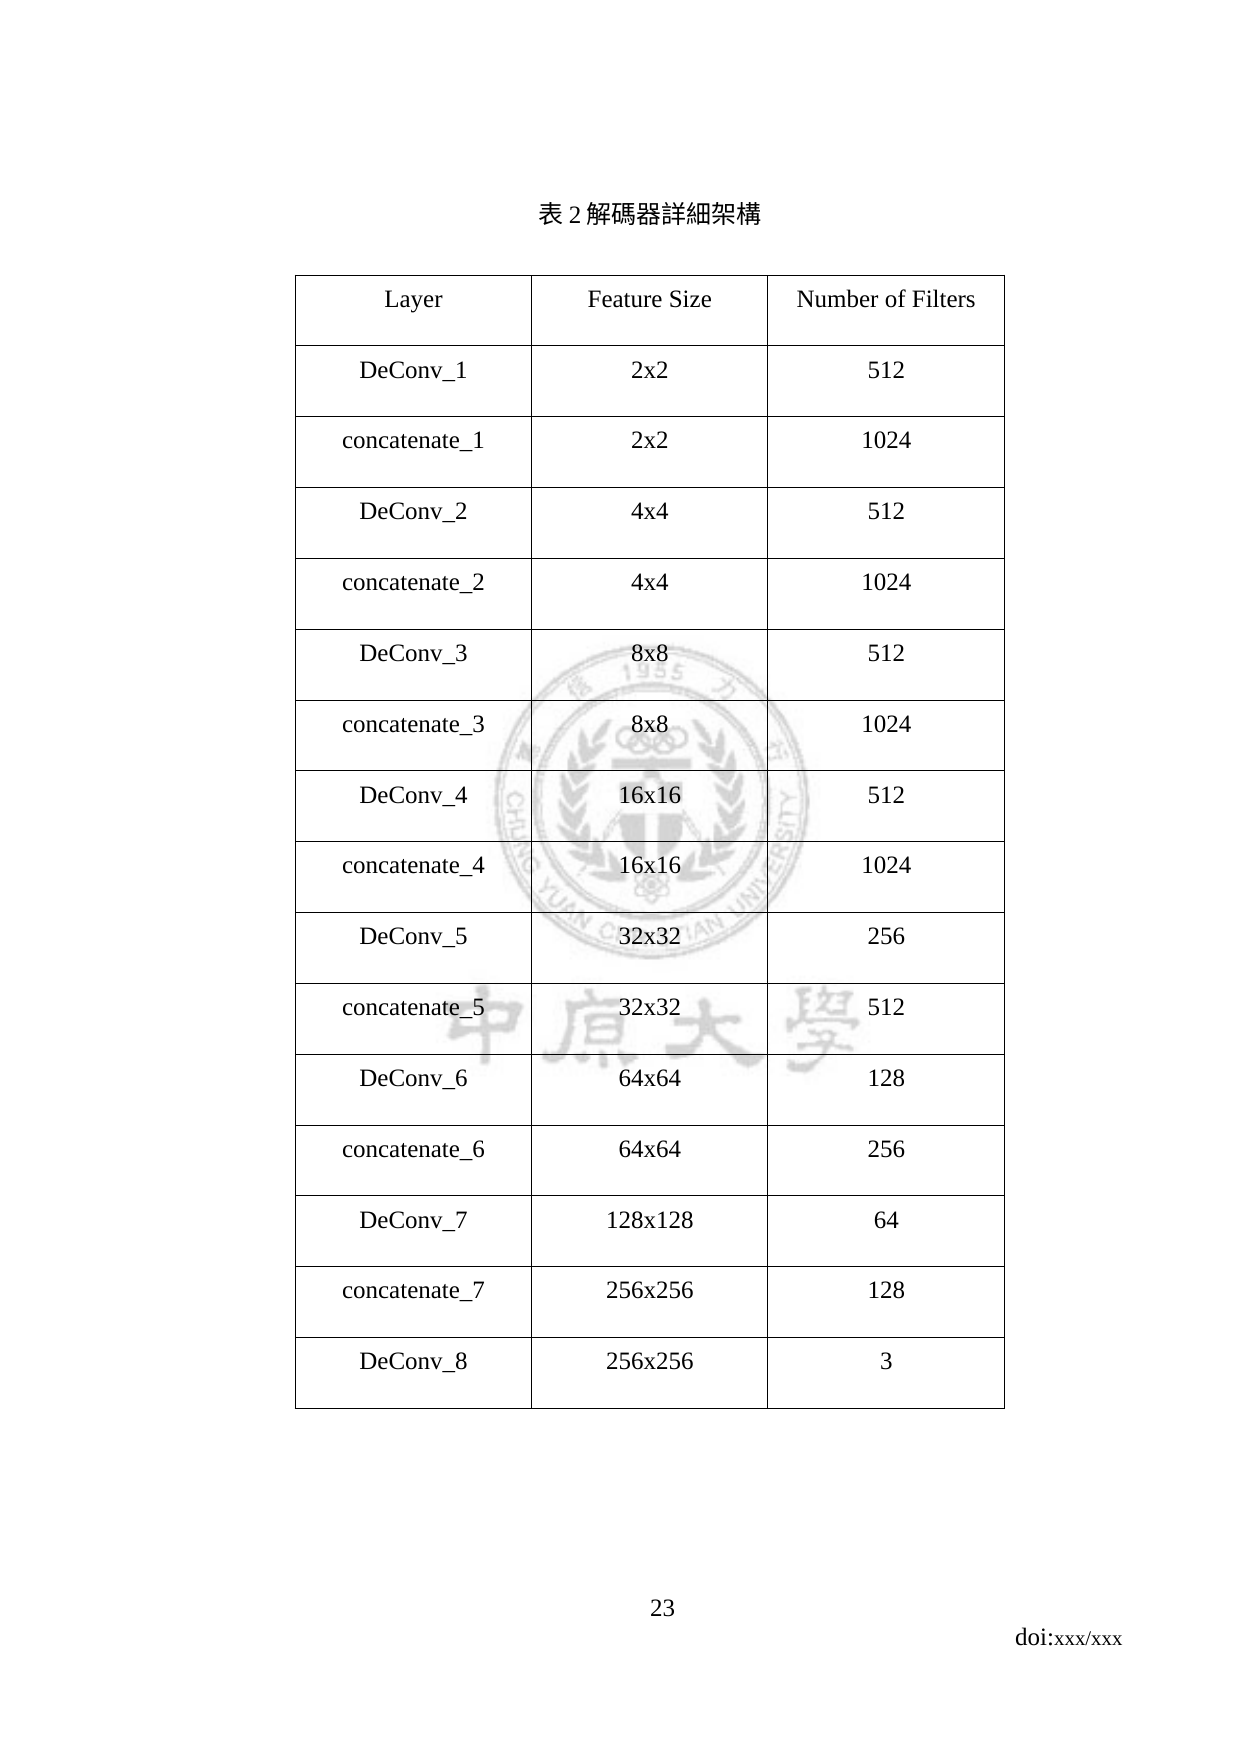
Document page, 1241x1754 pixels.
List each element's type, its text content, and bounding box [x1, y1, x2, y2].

table_header Number of Filters [768, 276, 1004, 345]
table_cell 512 [768, 488, 1004, 558]
table_cell 4x4 [532, 488, 767, 558]
text 表 2 解碼器詳細架構 [177, 190, 1122, 236]
table_cell DeConv_1 [296, 346, 531, 416]
table_cell 16x16 [532, 771, 767, 841]
table_cell 64x64 [532, 1055, 767, 1124]
table_cell 3 [768, 1338, 1004, 1408]
table_cell 128 [768, 1055, 1004, 1124]
table_cell 1024 [768, 417, 1004, 487]
table_cell 512 [768, 346, 1004, 416]
table_cell concatenate_1 [296, 417, 531, 487]
table_cell 1024 [768, 701, 1004, 770]
table_cell 8x8 [532, 630, 767, 699]
table_cell 256x256 [532, 1338, 767, 1408]
table_cell DeConv_3 [296, 630, 531, 699]
table_cell DeConv_6 [296, 1055, 531, 1124]
table_cell concatenate_5 [296, 984, 531, 1054]
table_cell 128x128 [532, 1196, 767, 1266]
table_cell DeConv_5 [296, 913, 531, 983]
table_header Layer [296, 276, 531, 345]
table_cell 32x32 [532, 913, 767, 983]
table_cell 128 [768, 1267, 1004, 1337]
table_cell 64x64 [532, 1126, 767, 1195]
table_cell DeConv_8 [296, 1338, 531, 1408]
table_cell 16x16 [532, 842, 767, 912]
table_cell DeConv_7 [296, 1196, 531, 1266]
table_cell 32x32 [532, 984, 767, 1054]
table_cell 4x4 [532, 559, 767, 629]
table_cell 512 [768, 771, 1004, 841]
table_cell 256 [768, 1126, 1004, 1195]
table_cell 512 [768, 984, 1004, 1054]
table_cell 2x2 [532, 417, 767, 487]
table_cell 8x8 [532, 701, 767, 770]
table_cell DeConv_4 [296, 771, 531, 841]
table_cell 1024 [768, 559, 1004, 629]
table_cell concatenate_2 [296, 559, 531, 629]
table_cell DeConv_2 [296, 488, 531, 558]
table_header Feature Size [532, 276, 767, 345]
table_cell concatenate_4 [296, 842, 531, 912]
table_cell concatenate_3 [296, 701, 531, 770]
table_cell 512 [768, 630, 1004, 699]
table_cell 64 [768, 1196, 1004, 1266]
table_cell concatenate_7 [296, 1267, 531, 1337]
table_cell concatenate_6 [296, 1126, 531, 1195]
table_cell 256x256 [532, 1267, 767, 1337]
table_cell 2x2 [532, 346, 767, 416]
table_cell 256 [768, 913, 1004, 983]
table_cell 1024 [768, 842, 1004, 912]
